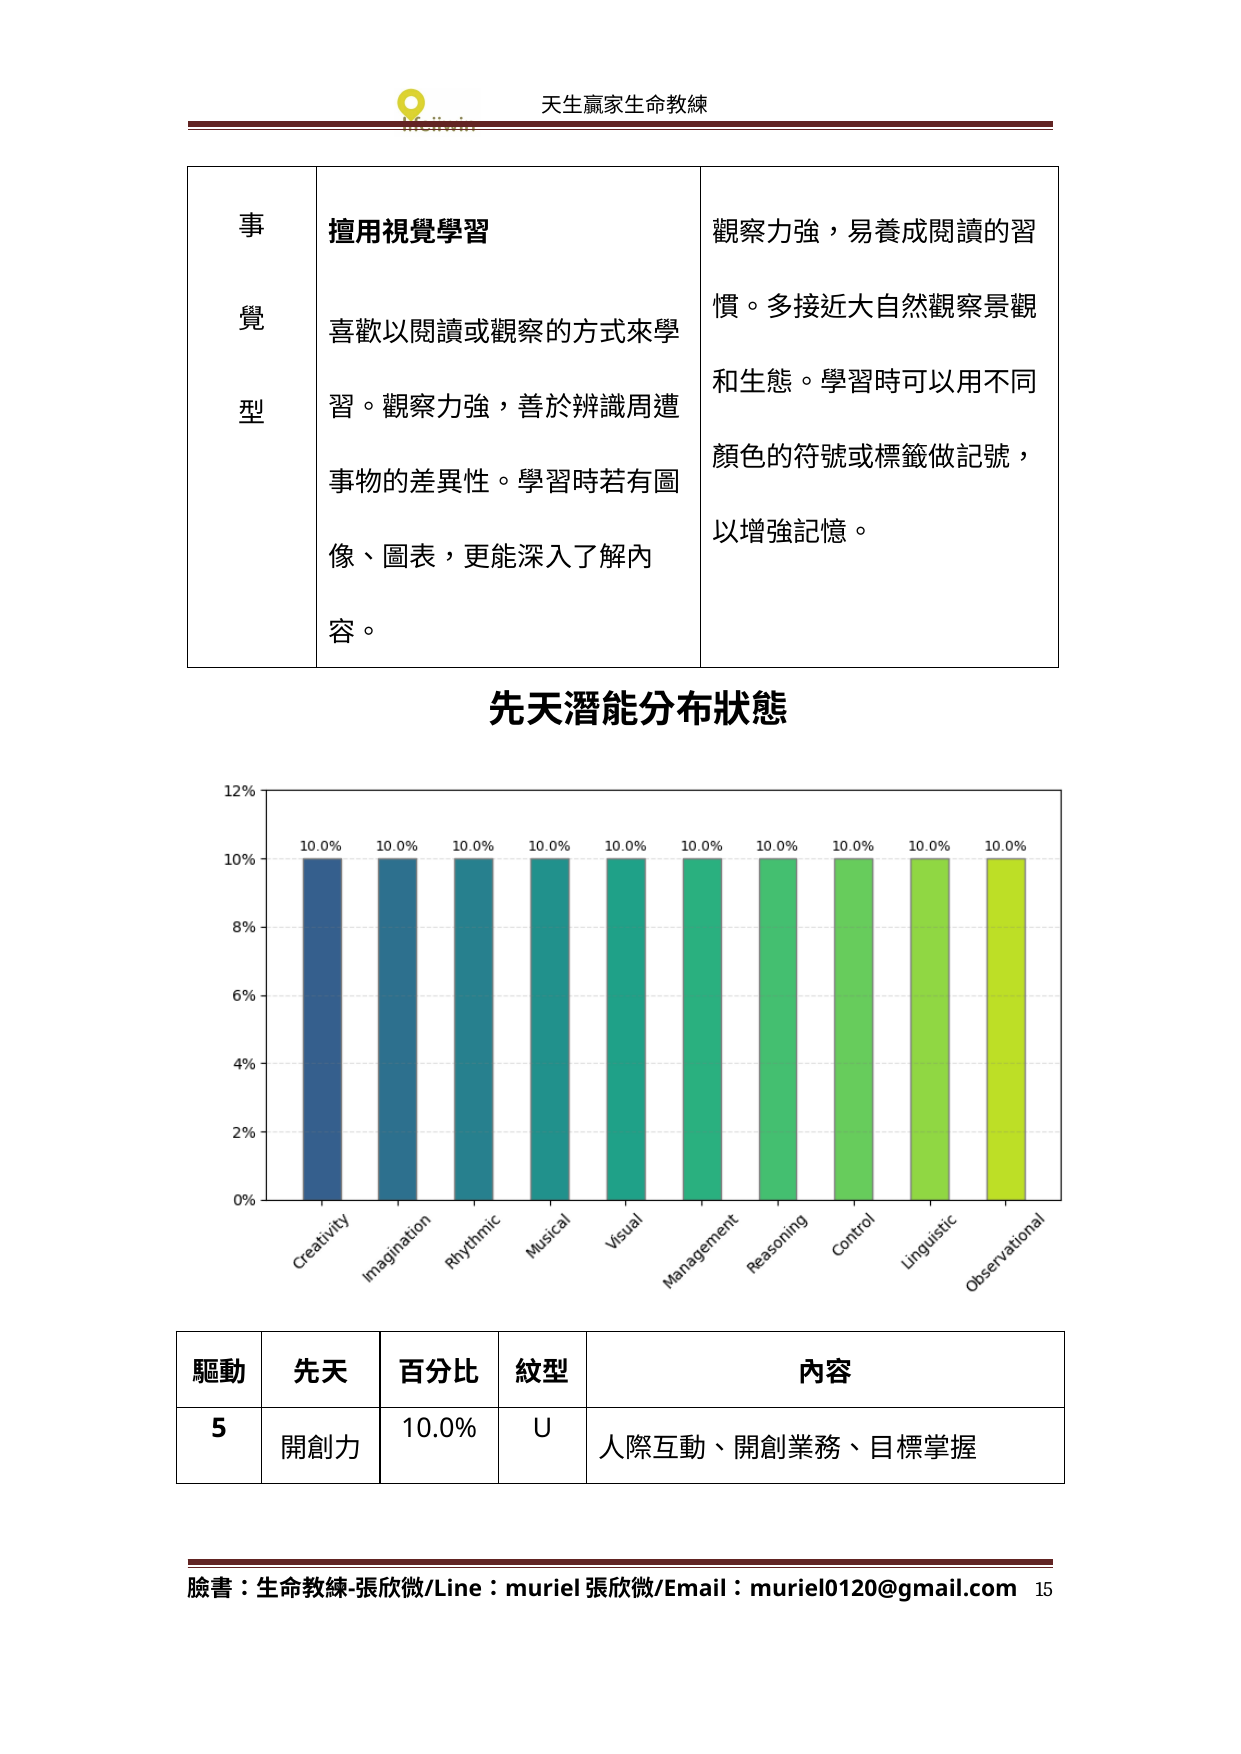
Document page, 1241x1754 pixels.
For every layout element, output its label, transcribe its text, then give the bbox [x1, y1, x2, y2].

table_header 百分比 [381, 1332, 498, 1407]
picture [206, 768, 1077, 1312]
table_cell 5 [177, 1408, 261, 1483]
table_cell 開創力 [262, 1408, 379, 1483]
table_header 紋型 [499, 1332, 586, 1407]
text 先天潛能分布狀態 [225, 668, 1053, 743]
table_cell 觀察力強，易養成閱讀的習慣。多接近大自然觀察景觀和生態。學習時可以用不同顏色的符號或標籤做記號，以增強記憶。 [701, 167, 1058, 667]
table_cell 人際互動、開創業務、目標掌握 [587, 1408, 1064, 1483]
table_cell 擅用視覺學習 喜歡以閱讀或觀察的方式來學習。觀察力強，善於辨識周遭事物的差異性。學習時若有圖像、圖表，更能深入了解內容。 [317, 167, 700, 667]
table_cell 事 覺 型 [188, 167, 316, 667]
table_cell 10.0% [381, 1408, 498, 1483]
table_cell U [499, 1408, 586, 1483]
picture [393, 130, 482, 137]
table_header 驅動 [177, 1332, 261, 1407]
table_header 內容 [587, 1332, 1064, 1407]
table_header 先天 [262, 1332, 379, 1407]
picture [393, 88, 482, 121]
